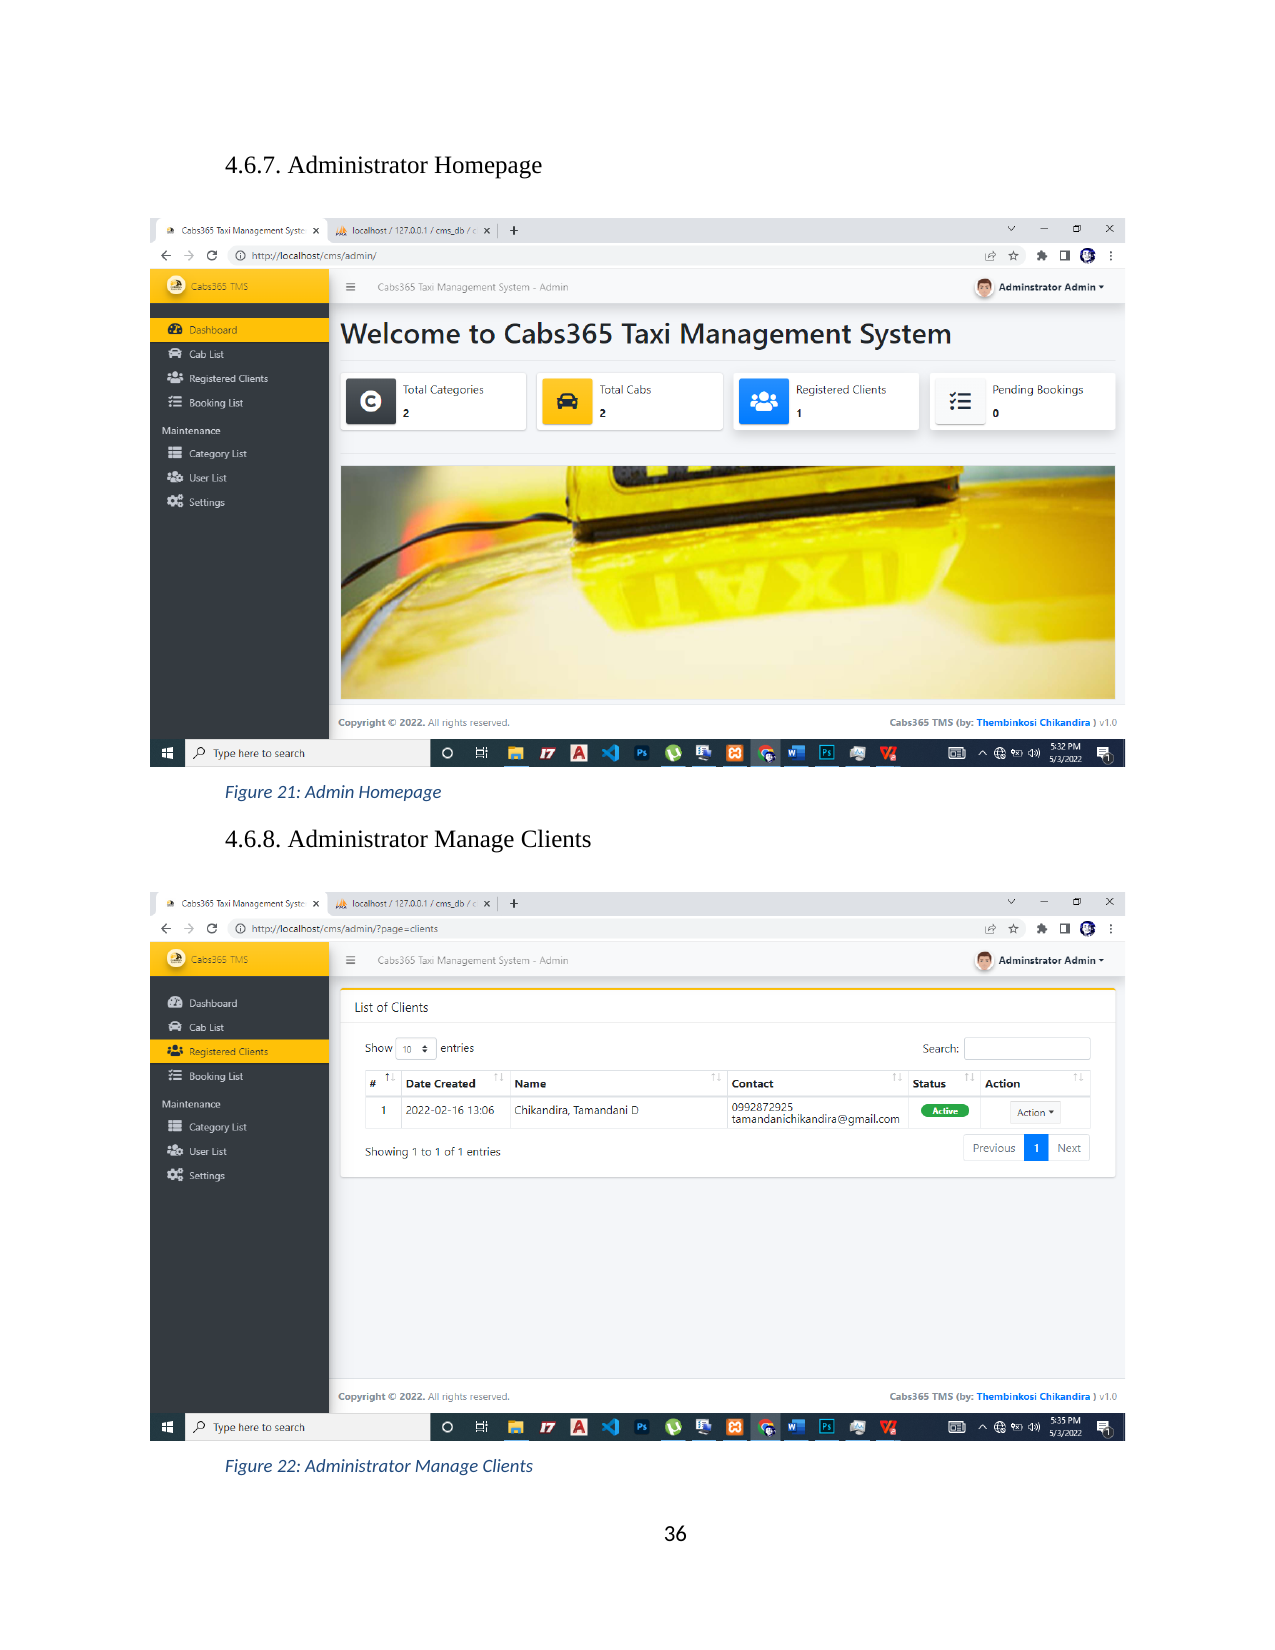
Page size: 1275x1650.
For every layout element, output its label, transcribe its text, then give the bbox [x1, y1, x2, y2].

picture [150, 892, 1125, 1441]
subtitle 4.6.8. Administrator Manage Clients [225, 824, 1125, 853]
text Figure 22: Administrator Manage Clients [225, 1454, 1125, 1477]
subtitle 4.6.7. Administrator Homepage [225, 150, 1125, 179]
picture [150, 218, 1125, 767]
text Figure 21: Admin Homepage [225, 780, 1125, 803]
